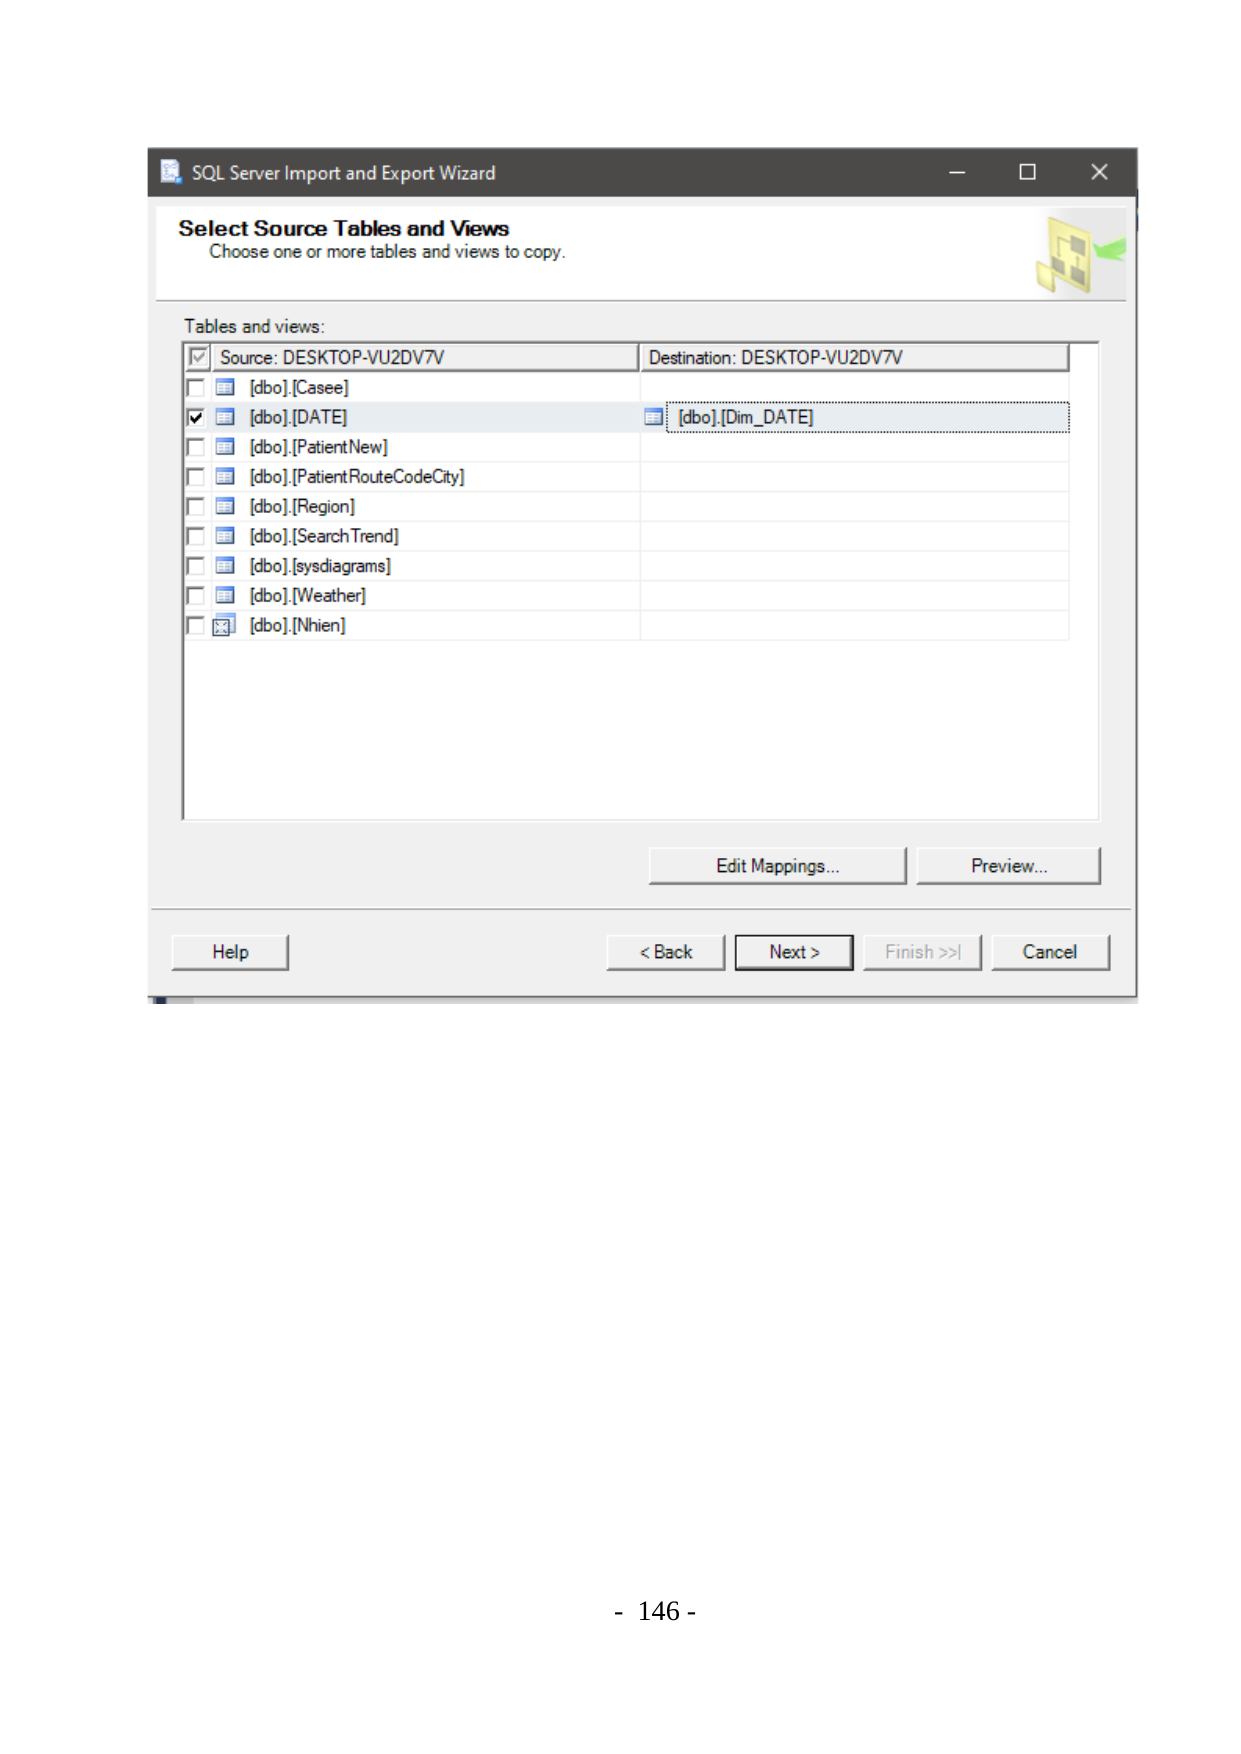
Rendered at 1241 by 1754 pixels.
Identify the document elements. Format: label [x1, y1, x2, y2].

picture [147, 147, 1139, 1004]
